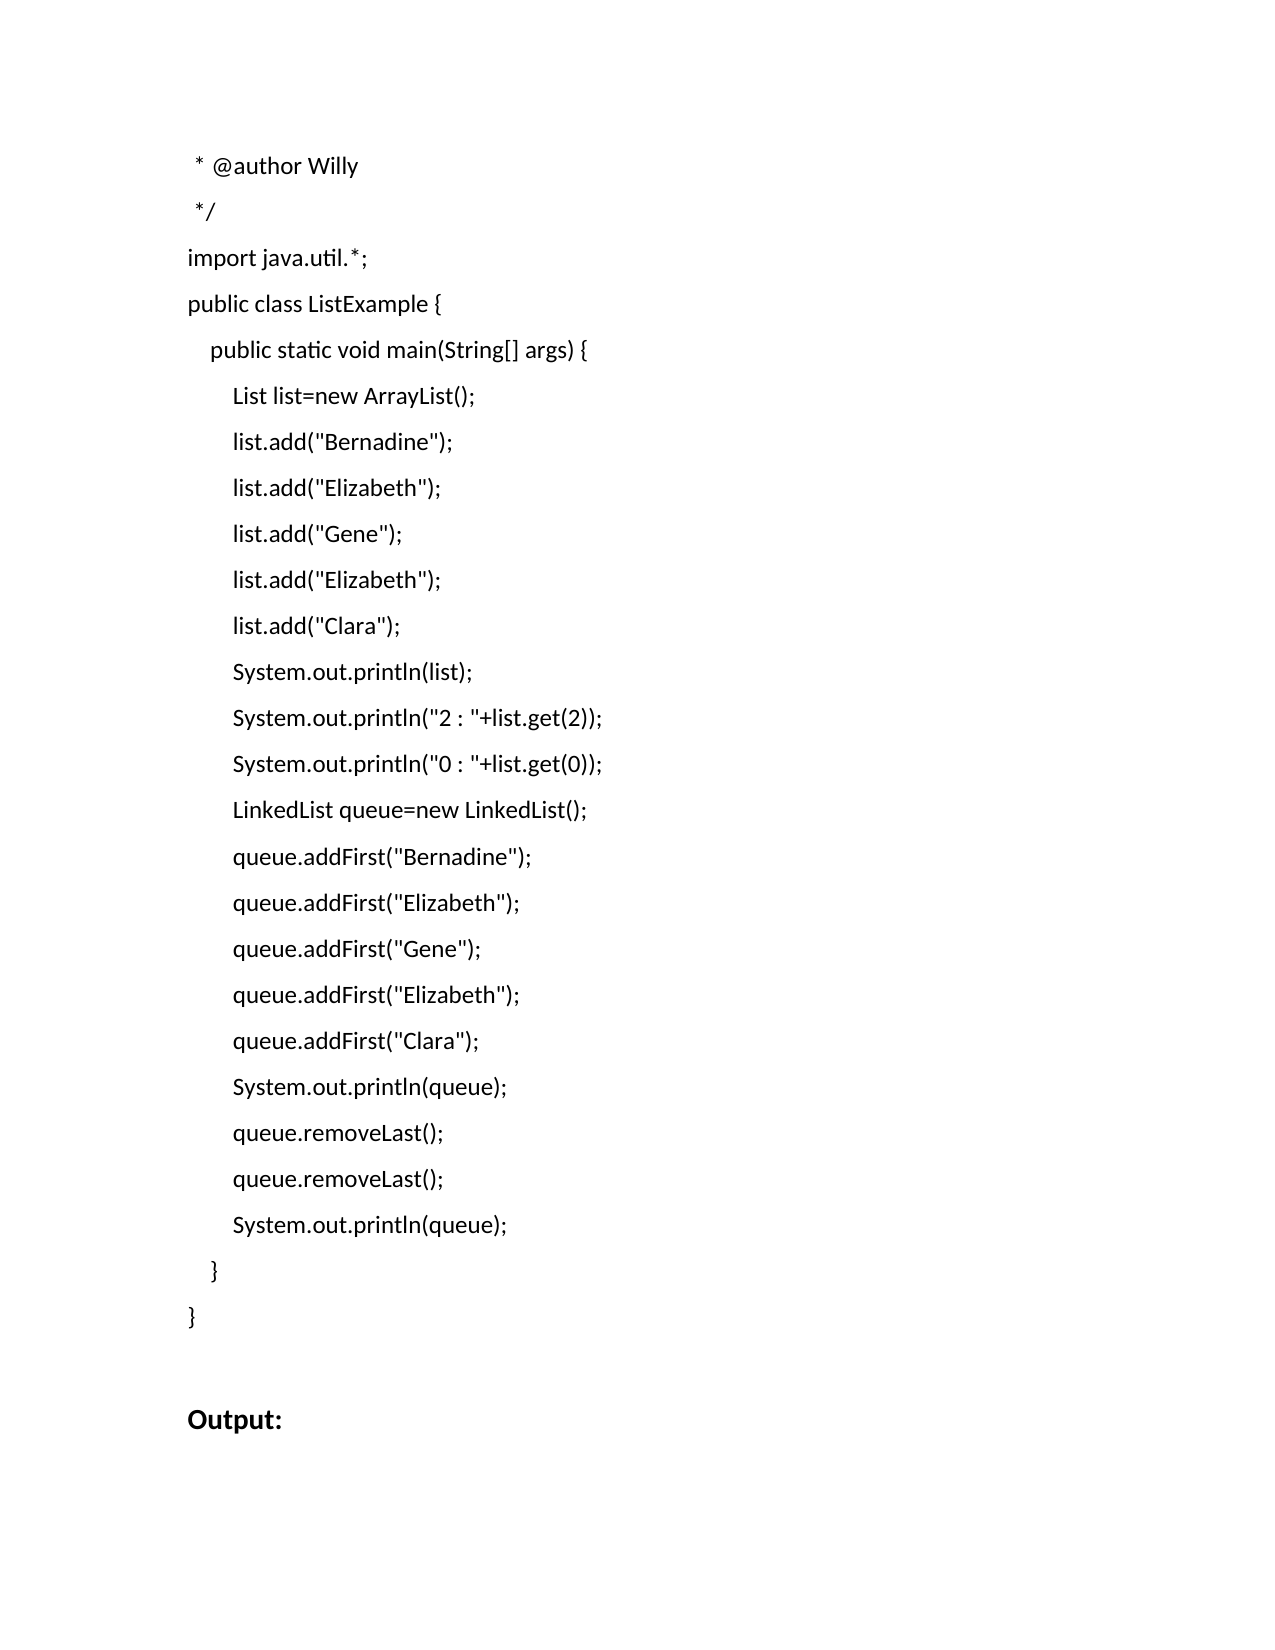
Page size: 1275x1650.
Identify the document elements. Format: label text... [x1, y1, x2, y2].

list list.add("Elizabeth"); [187, 564, 1097, 595]
list queue.addFirst("Clara"); [187, 1025, 1097, 1055]
list } [187, 1255, 1097, 1286]
list System.out.println(list); [187, 656, 1097, 687]
list list.add("Elizabeth"); [187, 472, 1097, 503]
list list.add("Bernadine"); [187, 426, 1097, 457]
list public static void main(String[] args) { [187, 334, 1097, 365]
list System.out.println(queue); [187, 1209, 1097, 1239]
list queue.addFirst("Elizabeth"); [187, 887, 1097, 917]
list queue.addFirst("Elizabeth"); [187, 979, 1097, 1009]
list queue.addFirst("Bernadine"); [187, 841, 1097, 871]
list System.out.println("0 : "+list.get(0)); [187, 748, 1097, 779]
list import java.util.*; [187, 242, 1097, 273]
list System.out.println("2 : "+list.get(2)); [187, 702, 1097, 733]
list LinkedList queue=new LinkedList(); [187, 794, 1097, 825]
list queue.removeLast(); [187, 1117, 1097, 1147]
list */ [187, 196, 1097, 227]
list List list=new ArrayList(); [187, 380, 1097, 411]
list Output: [187, 1401, 1097, 1436]
list System.out.println(queue); [187, 1071, 1097, 1101]
list queue.addFirst("Gene"); [187, 933, 1097, 963]
list queue.removeLast(); [187, 1163, 1097, 1193]
list } [187, 1301, 1097, 1332]
list list.add("Clara"); [187, 610, 1097, 641]
list * @author Willy [187, 150, 1097, 181]
list public class ListExample { [187, 288, 1097, 319]
list list.add("Gene"); [187, 518, 1097, 549]
